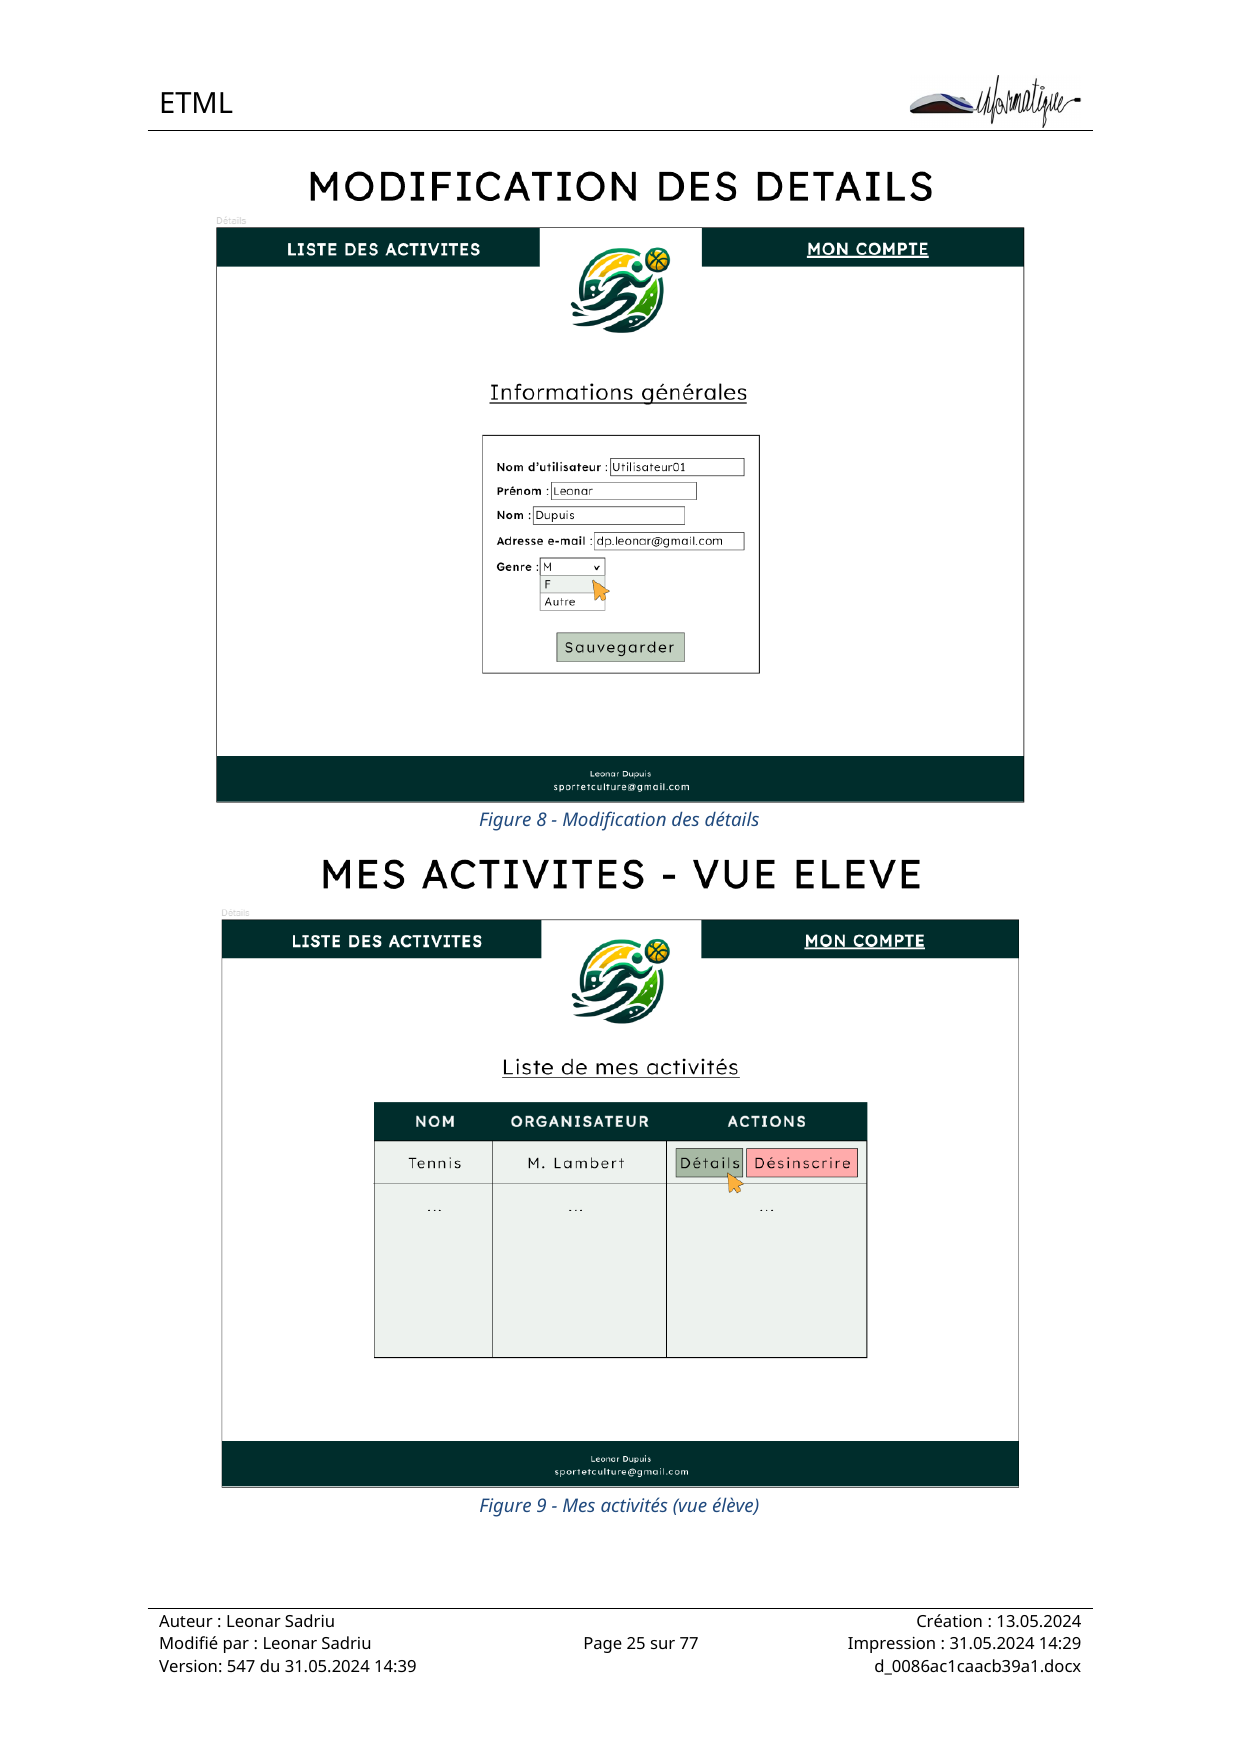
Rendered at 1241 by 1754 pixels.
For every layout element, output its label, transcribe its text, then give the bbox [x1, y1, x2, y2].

picture [213, 159, 1027, 807]
text Figure 9 - Mes activités (vue élève) [148, 1493, 1092, 1518]
text Figure 8 - Modification des détails [148, 806, 1092, 832]
picture [214, 852, 1026, 1493]
picture [909, 75, 1082, 128]
